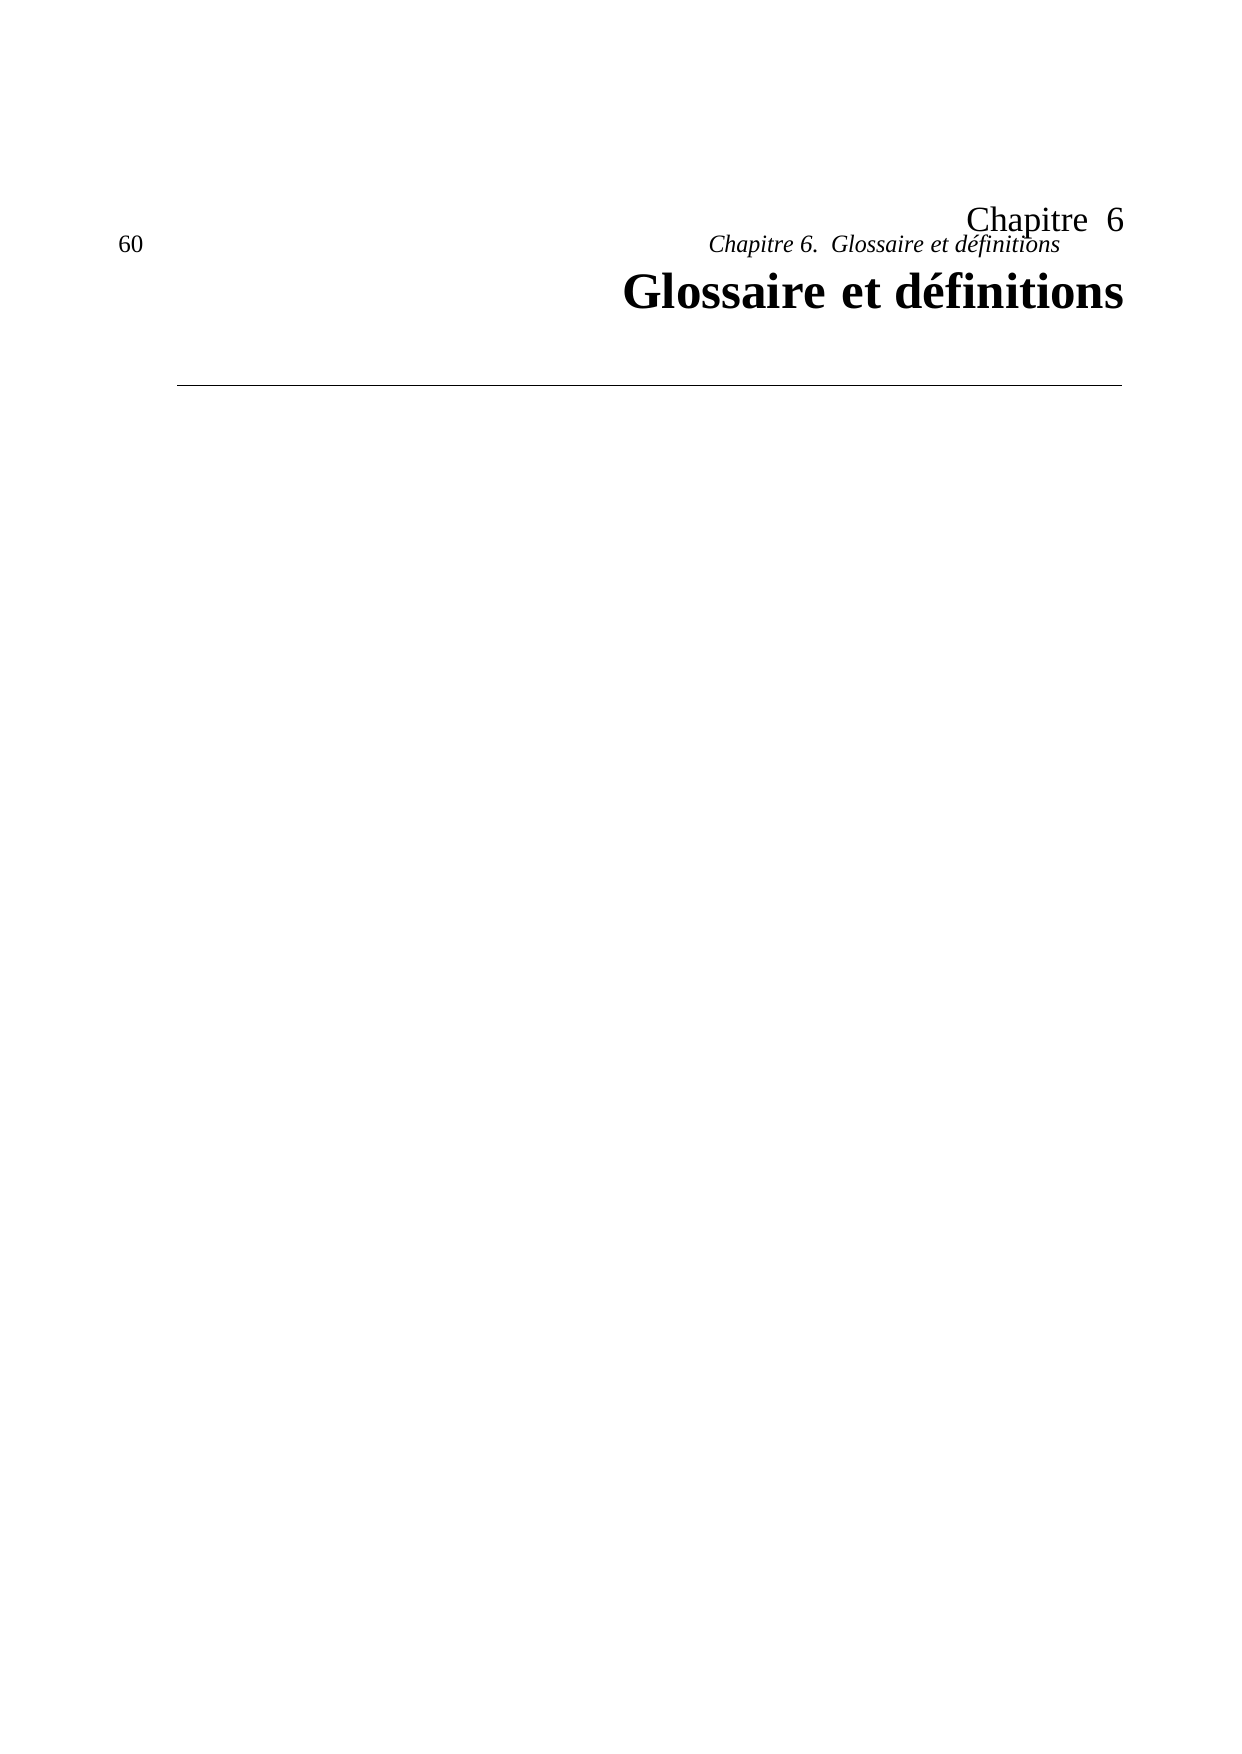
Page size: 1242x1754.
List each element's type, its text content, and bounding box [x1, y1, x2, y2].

text 60 Chapitre 6. Glossaire et définitions [118, 229, 1077, 257]
